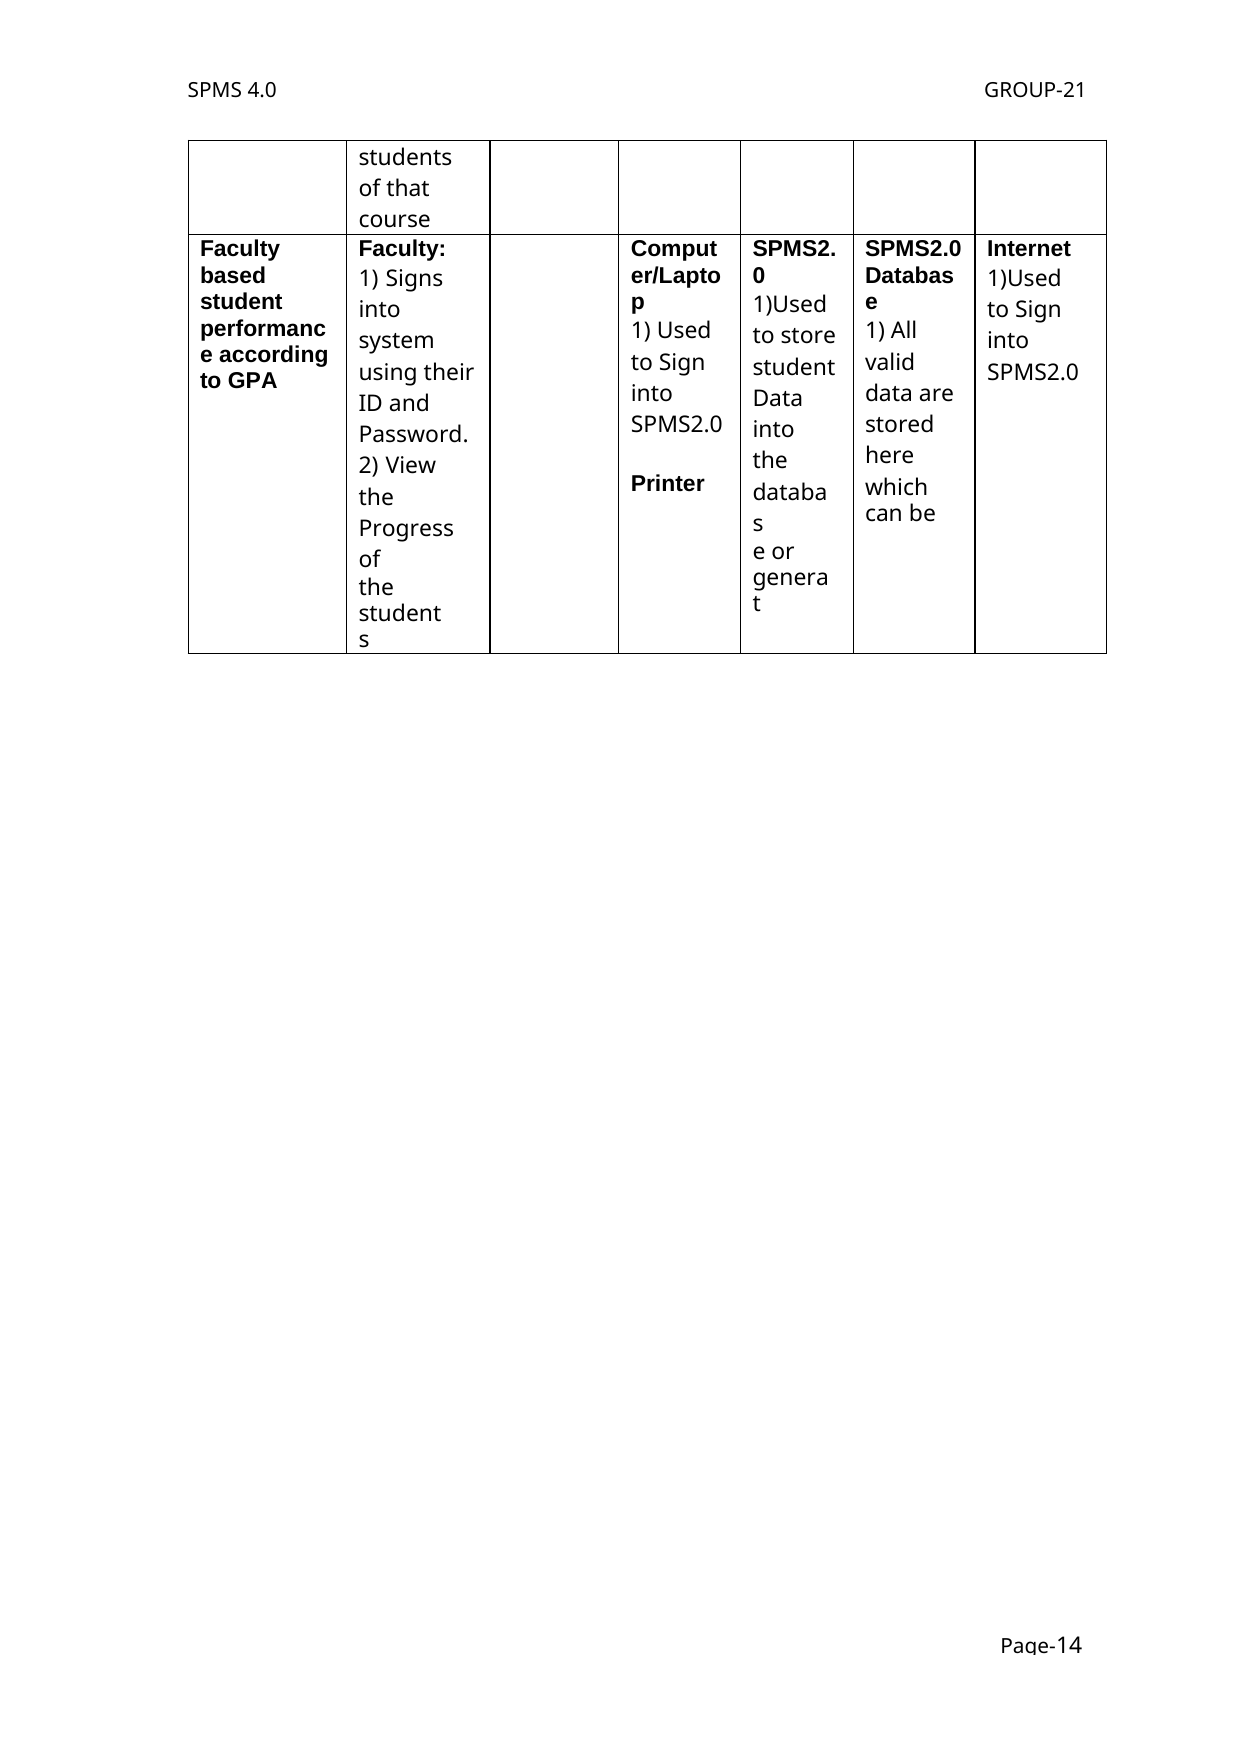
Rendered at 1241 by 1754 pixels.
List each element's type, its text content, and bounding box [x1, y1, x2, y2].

table_header [741, 141, 853, 234]
table_cell SPMS2. 0 1)Used to store student Data into the databas e or generat [741, 235, 853, 653]
table_cell [491, 235, 618, 653]
table_cell Faculty based student performanc e according to GPA [189, 235, 346, 653]
table_cell SPMS2.0 Databas e 1) All valid data are stored here which can be [854, 235, 974, 653]
table_header [976, 141, 1106, 234]
table_header [619, 141, 740, 234]
table_header [189, 141, 346, 234]
table_header [854, 141, 974, 234]
table_cell Comput er/Lapto p 1) Used to Sign into SPMS2.0 Printer [619, 235, 740, 653]
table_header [347, 141, 489, 234]
table_header [491, 141, 618, 234]
table_cell Internet 1)Used to Sign into SPMS2.0 [976, 235, 1106, 653]
table_cell Faculty: Signs into system using their ID and Password. View the Progress of the students [347, 235, 489, 653]
